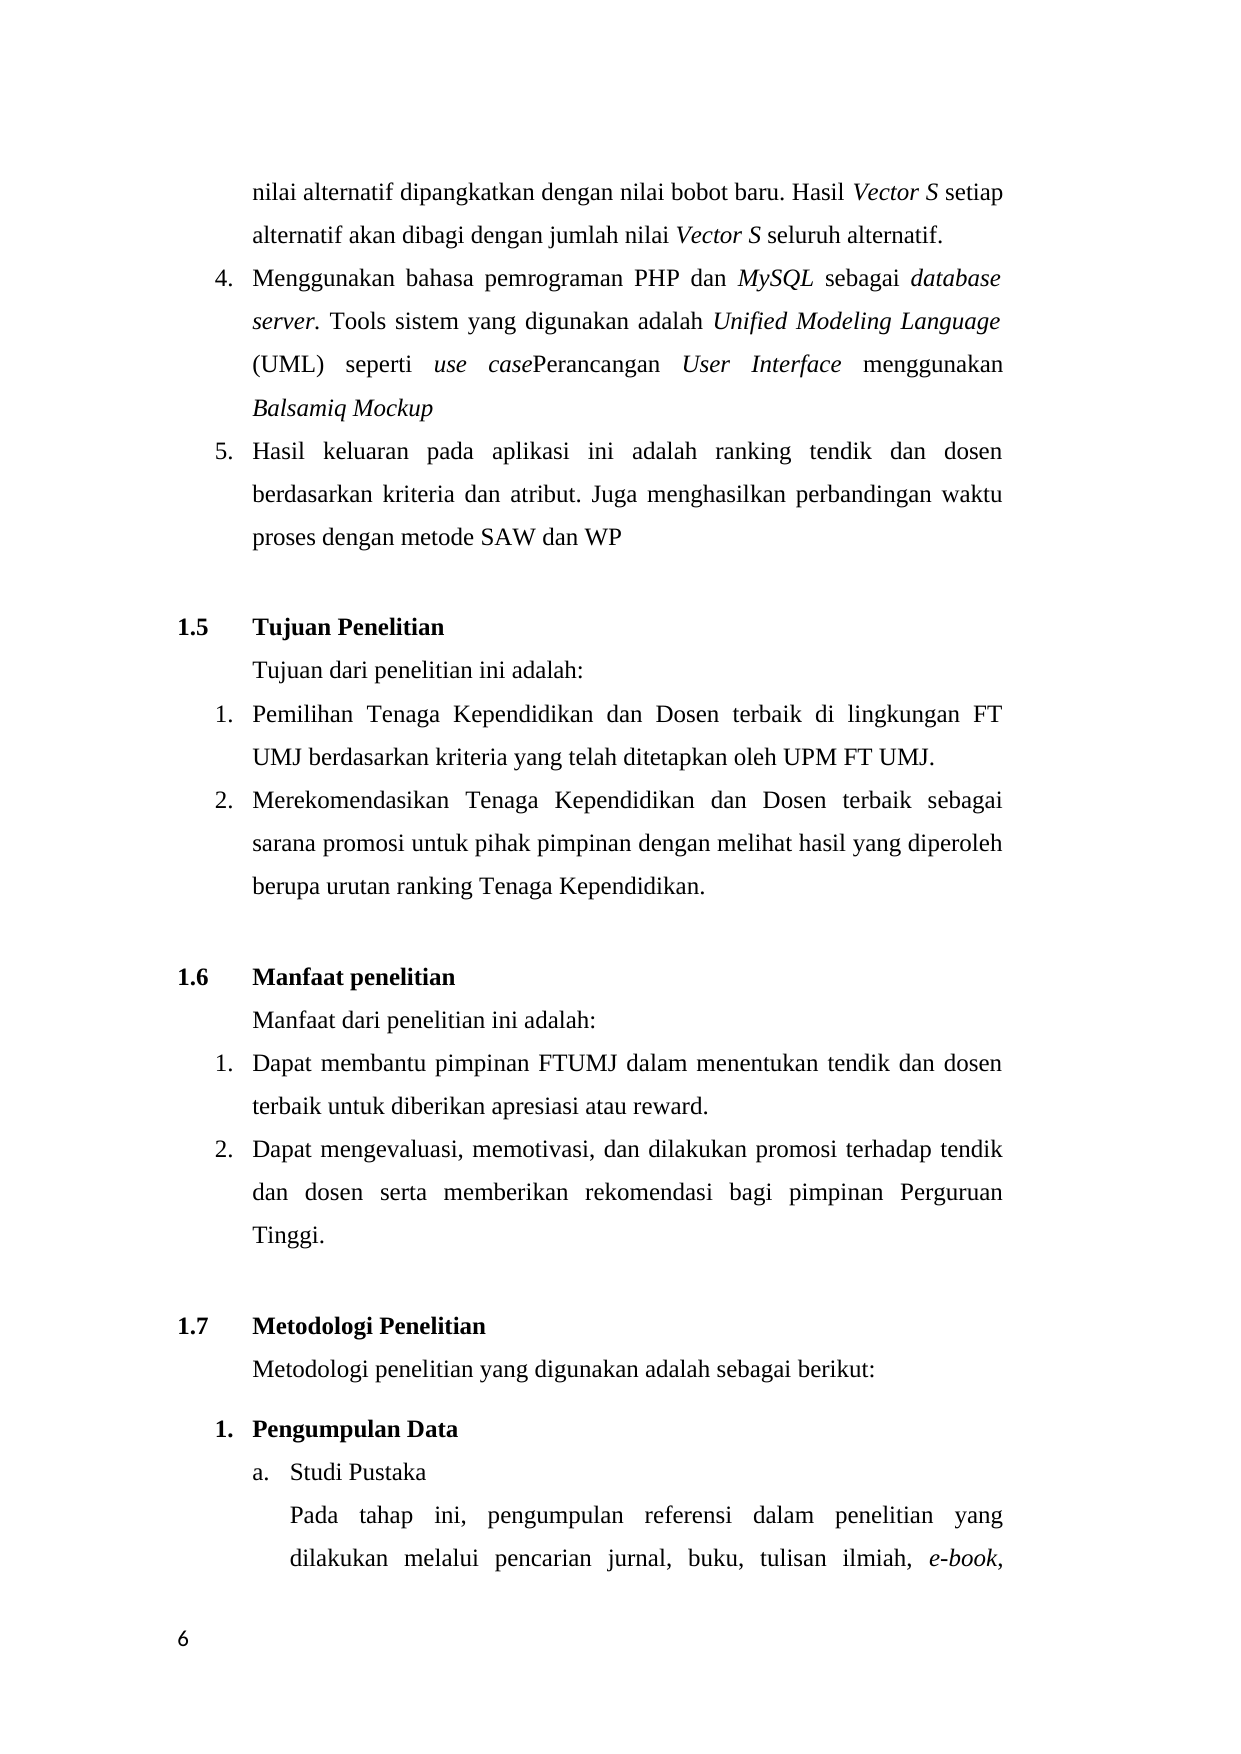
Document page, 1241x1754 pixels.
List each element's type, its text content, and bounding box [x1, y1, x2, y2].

list Dapat mengevaluasi, memotivasi, dan dilakukan promosi terhadap tendik dan dosen serta memberikan rekomendasi bagi pimpinan Perguruan Tinggi. [214, 1134, 1003, 1249]
list Pemilihan Tenaga Kependidikan dan Dosen terbaik di lingkungan FT UMJ berdasarkan kriteria yang telah ditetapkan oleh UPM FT UMJ. [214, 699, 1003, 771]
list Studi Pustaka [252, 1457, 1003, 1486]
text Manfaat dari penelitian ini adalah: [177, 1005, 1003, 1033]
list Merekomendasikan Tenaga Kependidikan dan Dosen terbaik sebagai sarana promosi untuk pihak pimpinan dengan melihat hasil yang diperoleh berupa urutan ranking Tenaga Kependidikan. [214, 785, 1003, 900]
list Hasil keluaran pada aplikasi ini adalah ranking tendik dan dosen berdasarkan kriteria dan atribut. Juga menghasilkan perbandingan waktu proses dengan metode SAW dan WP [214, 436, 1003, 551]
subtitle 1.6 Manfaat penelitian [177, 962, 1003, 990]
subtitle 1.5 Tujuan Penelitian [177, 612, 1003, 641]
list Dapat membantu pimpinan FTUMJ dalam menentukan tendik dan dosen terbaik untuk diberikan apresiasi atau reward. [214, 1048, 1003, 1120]
text Metodologi penelitian yang digunakan adalah sebagai berikut: [177, 1354, 1003, 1383]
subtitle 1.7 Metodologi Penelitian [177, 1311, 1003, 1339]
text Tujuan dari penelitian ini adalah: [177, 656, 1003, 684]
list Menggunakan bahasa pemrograman PHP dan MySQL sebagai database server. Tools sistem yang digunakan adalah Unified Modeling Language (UML) seperti use casePerancangan User Interface menggunakan Balsamiq Mockup [214, 263, 1003, 421]
list Pengumpulan Data [214, 1414, 1003, 1442]
